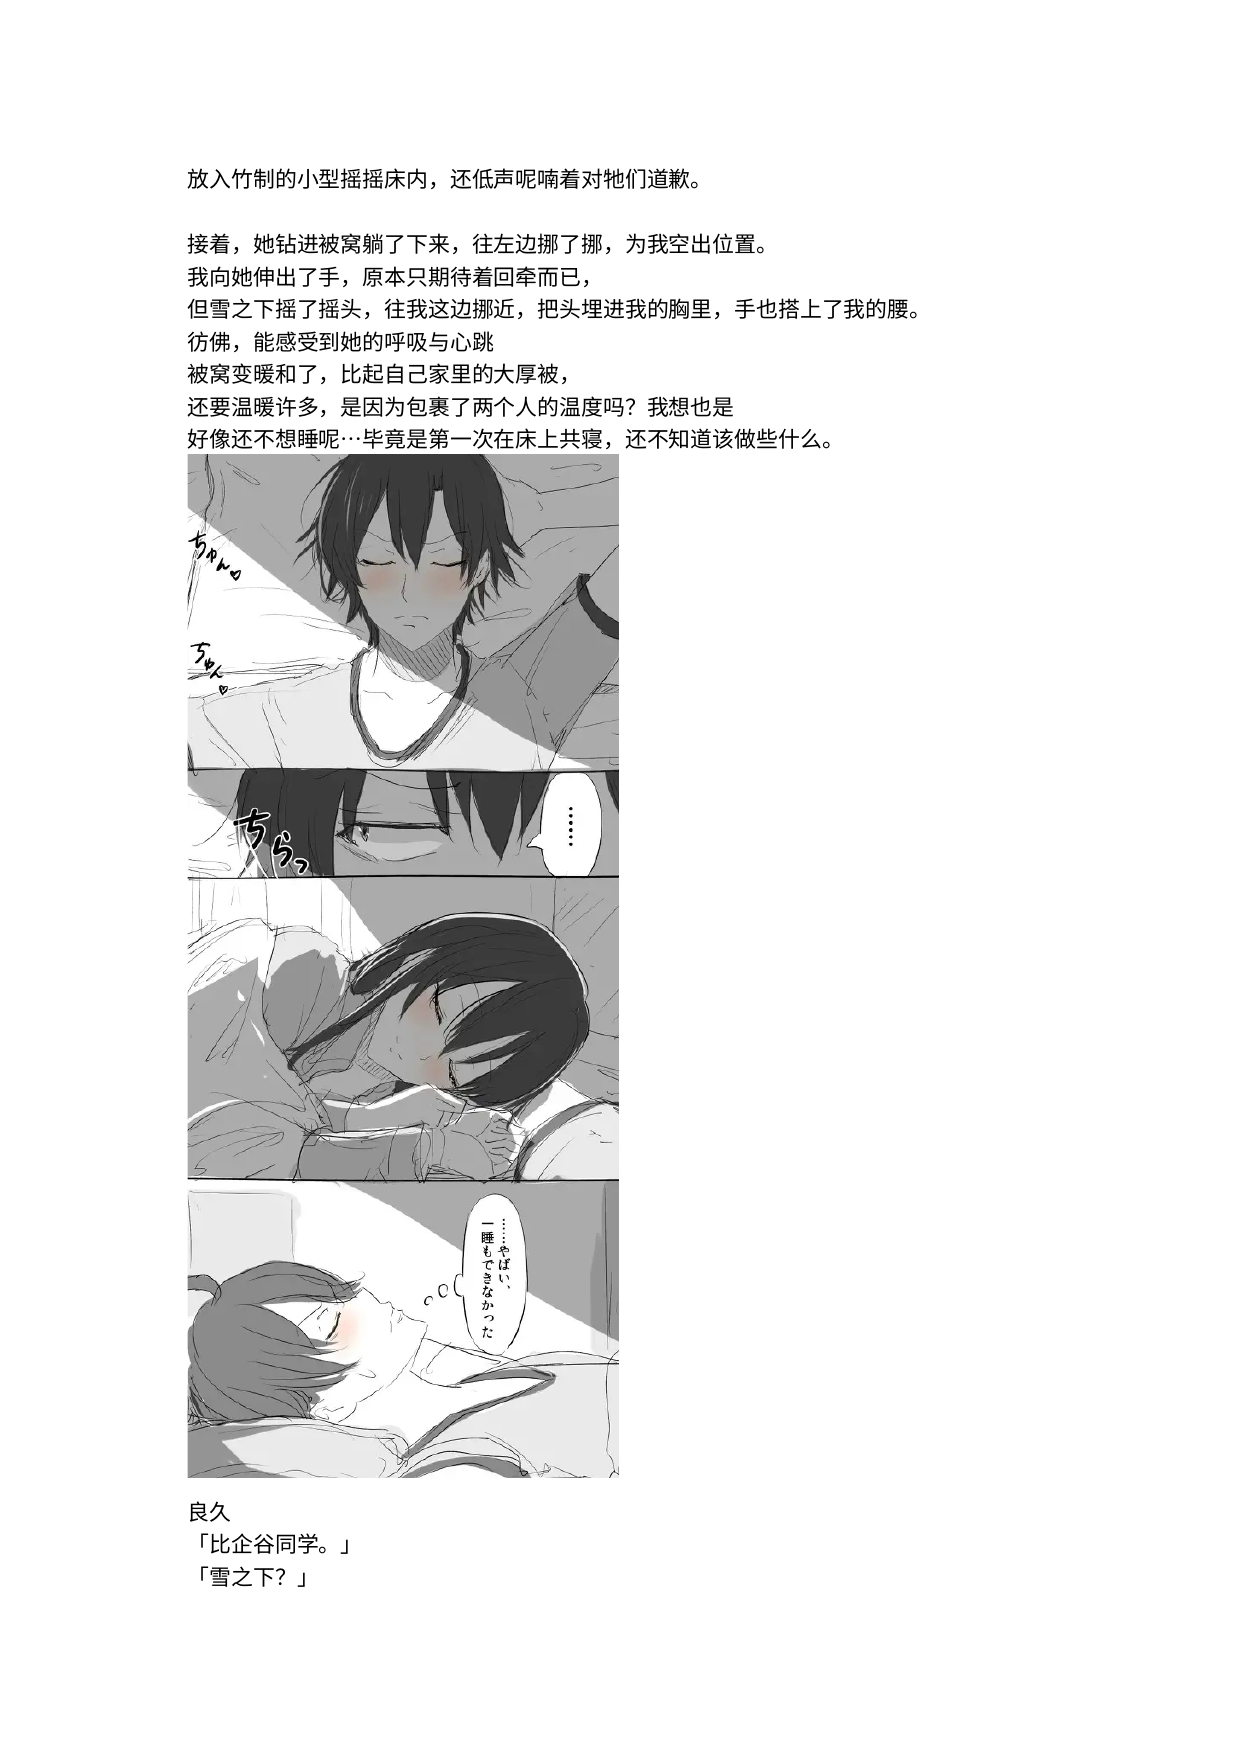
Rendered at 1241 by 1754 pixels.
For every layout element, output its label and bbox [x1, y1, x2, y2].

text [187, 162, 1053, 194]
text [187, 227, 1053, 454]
picture [187, 454, 619, 1478]
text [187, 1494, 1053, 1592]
